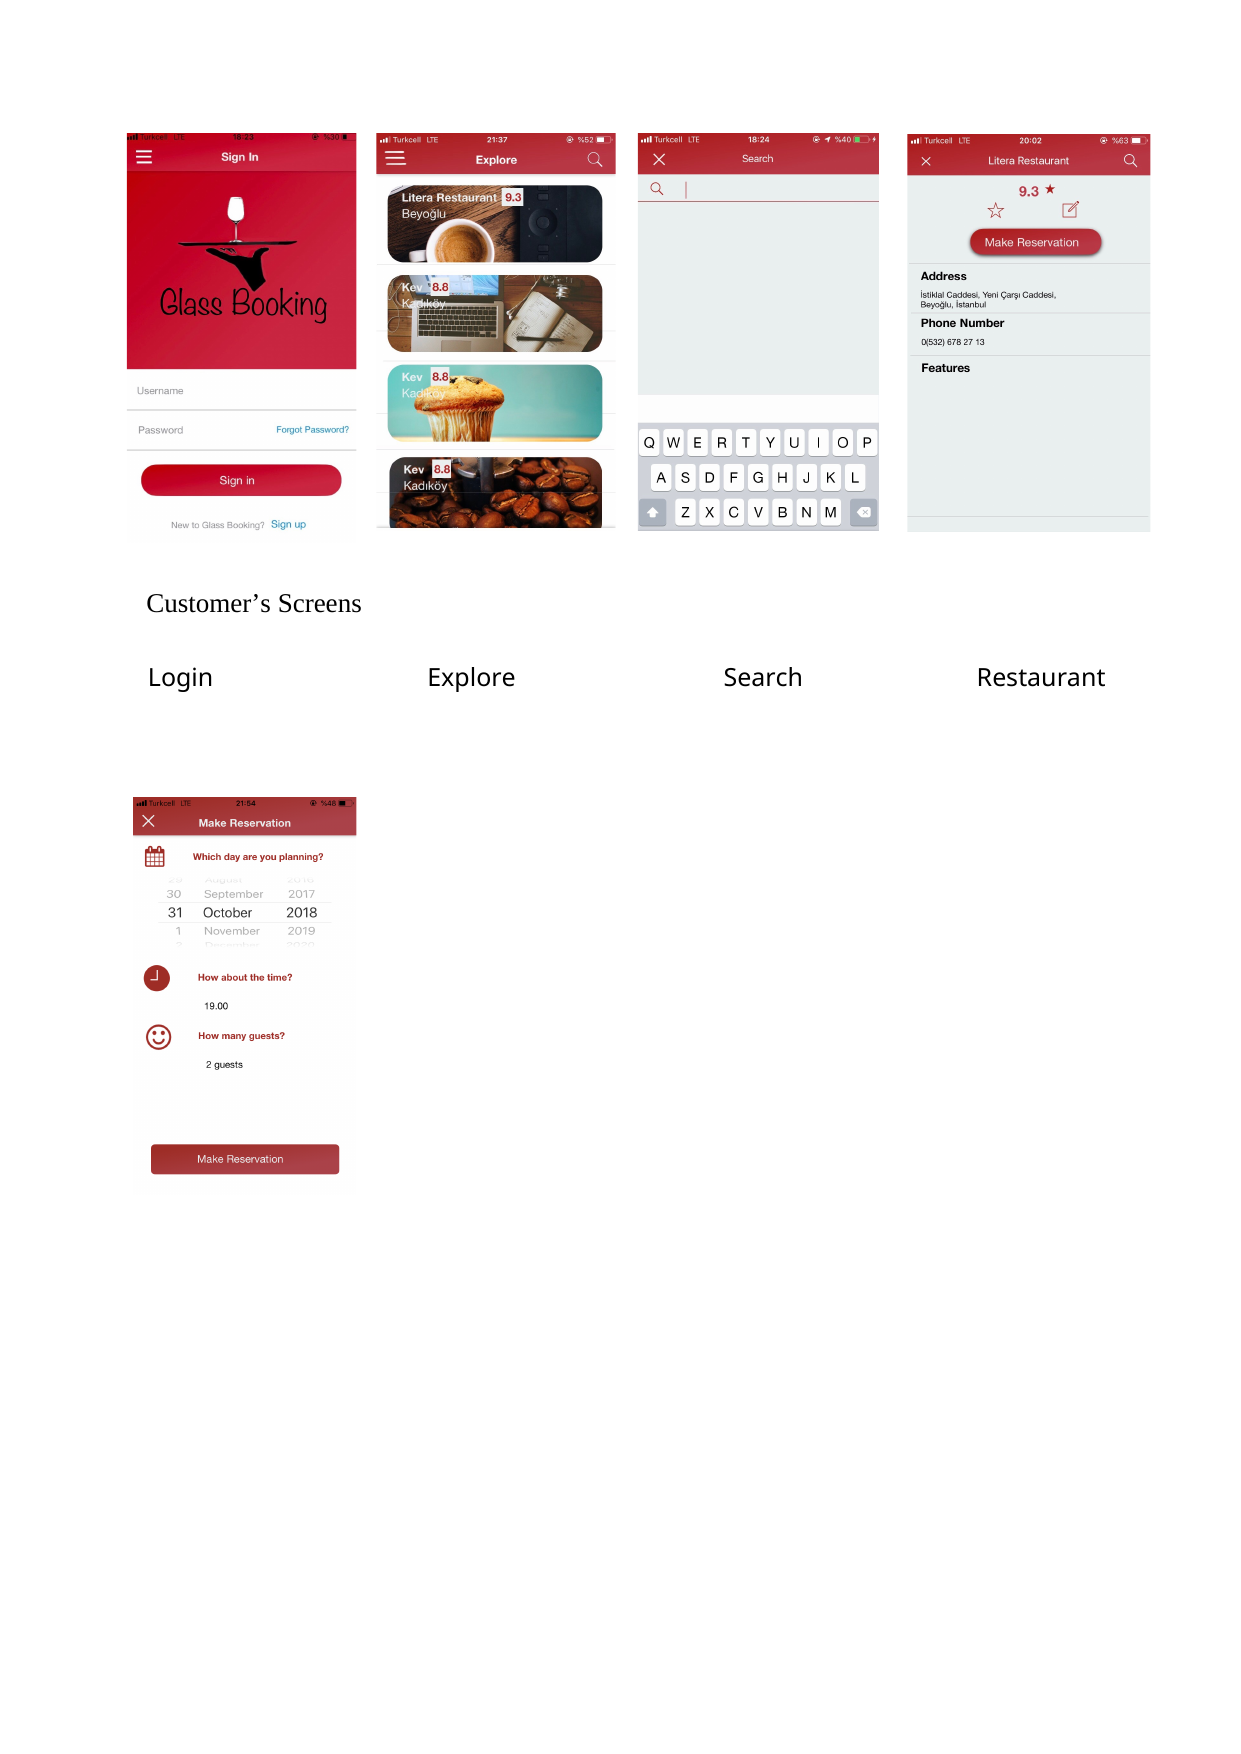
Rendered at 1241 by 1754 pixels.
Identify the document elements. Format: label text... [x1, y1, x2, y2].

picture [637, 133, 879, 531]
picture [376, 133, 616, 531]
picture [133, 797, 357, 1195]
picture [126, 133, 357, 543]
picture [907, 134, 1151, 532]
text Login Explore Search Restaurant [148, 659, 1093, 694]
